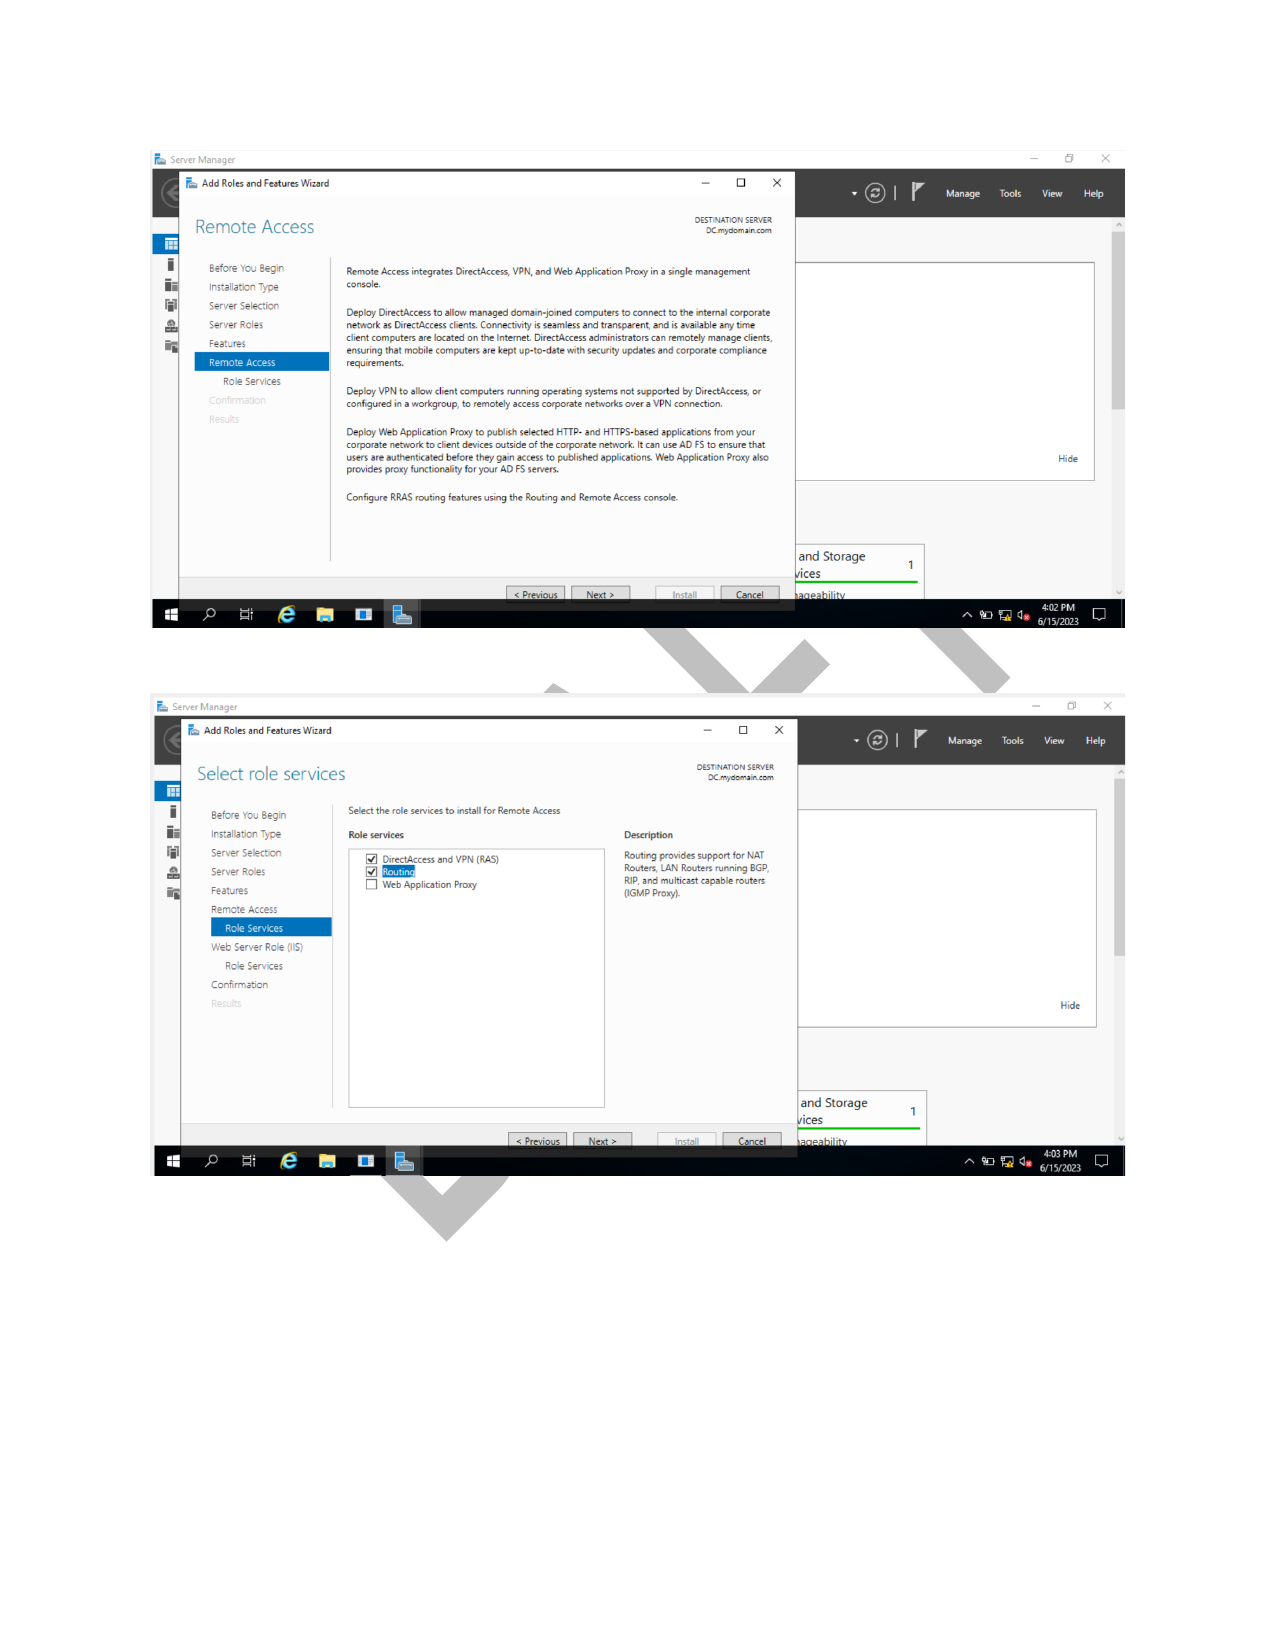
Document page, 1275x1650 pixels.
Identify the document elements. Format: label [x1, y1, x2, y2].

picture [150, 693, 1125, 1176]
picture [150, 150, 1125, 628]
